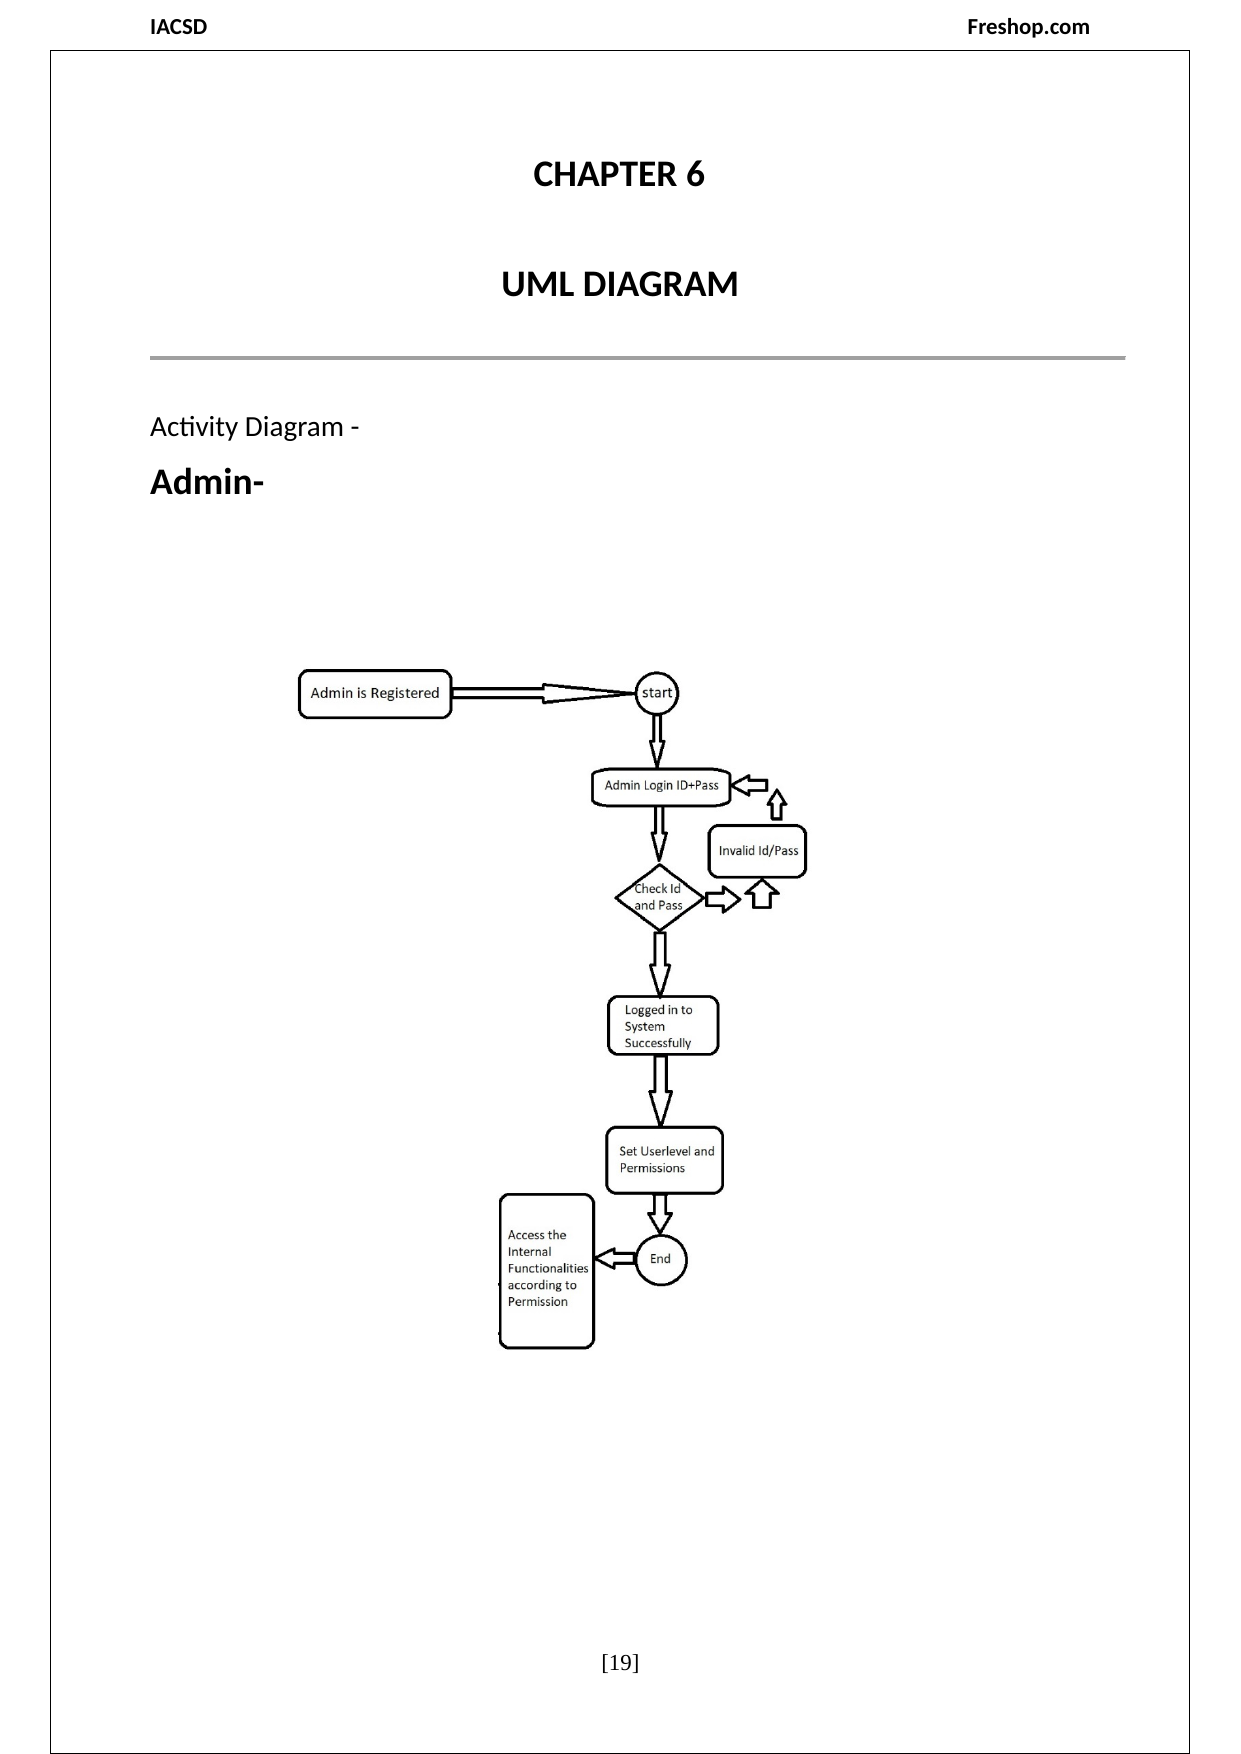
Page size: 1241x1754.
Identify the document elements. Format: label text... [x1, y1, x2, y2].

picture [147, 353, 1128, 362]
picture [278, 523, 963, 1362]
text Activity Diagram - [150, 420, 1090, 441]
text Admin- [150, 458, 1090, 503]
text UML DIAGRAM [150, 260, 1090, 306]
text CHAPTER 6 [450, 150, 1090, 196]
